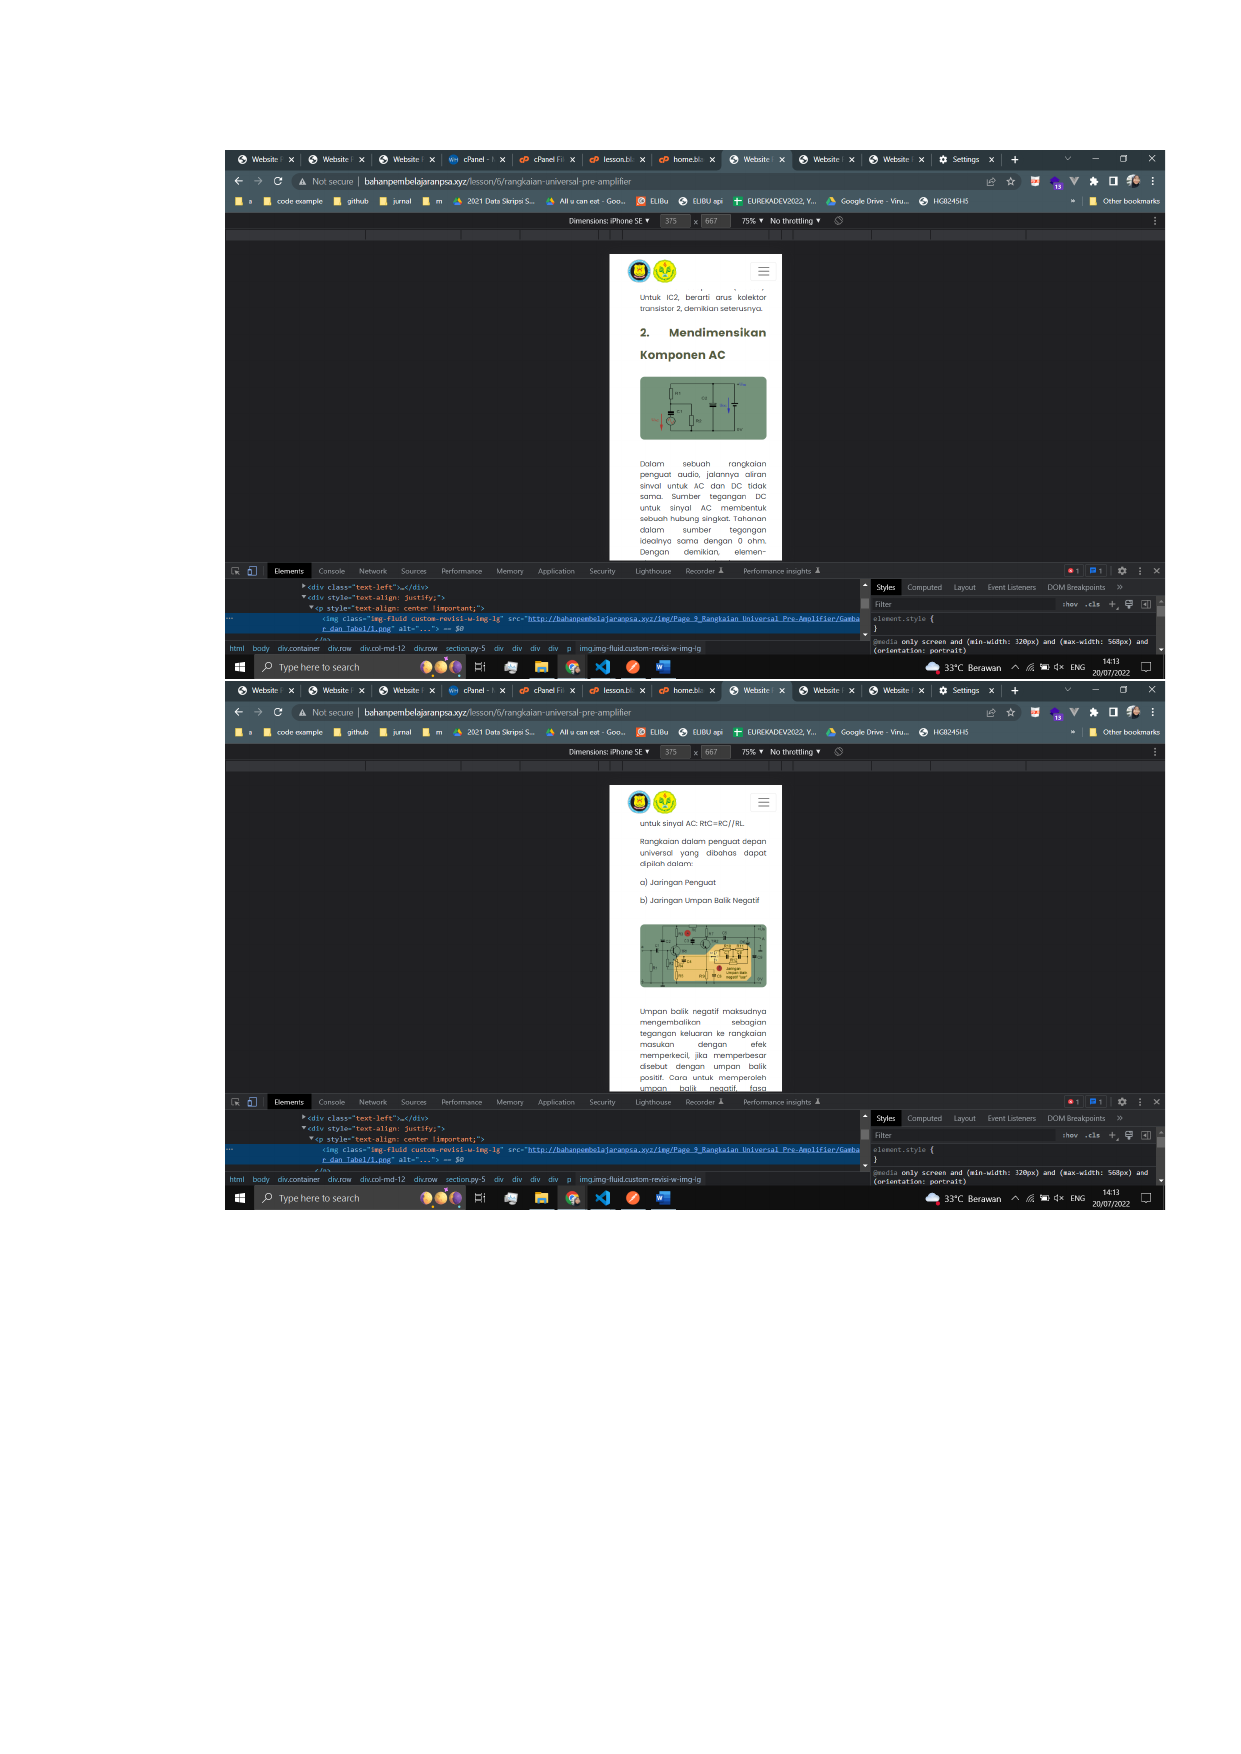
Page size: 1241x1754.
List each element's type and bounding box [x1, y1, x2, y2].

picture [225, 150, 1166, 679]
picture [225, 681, 1166, 1210]
